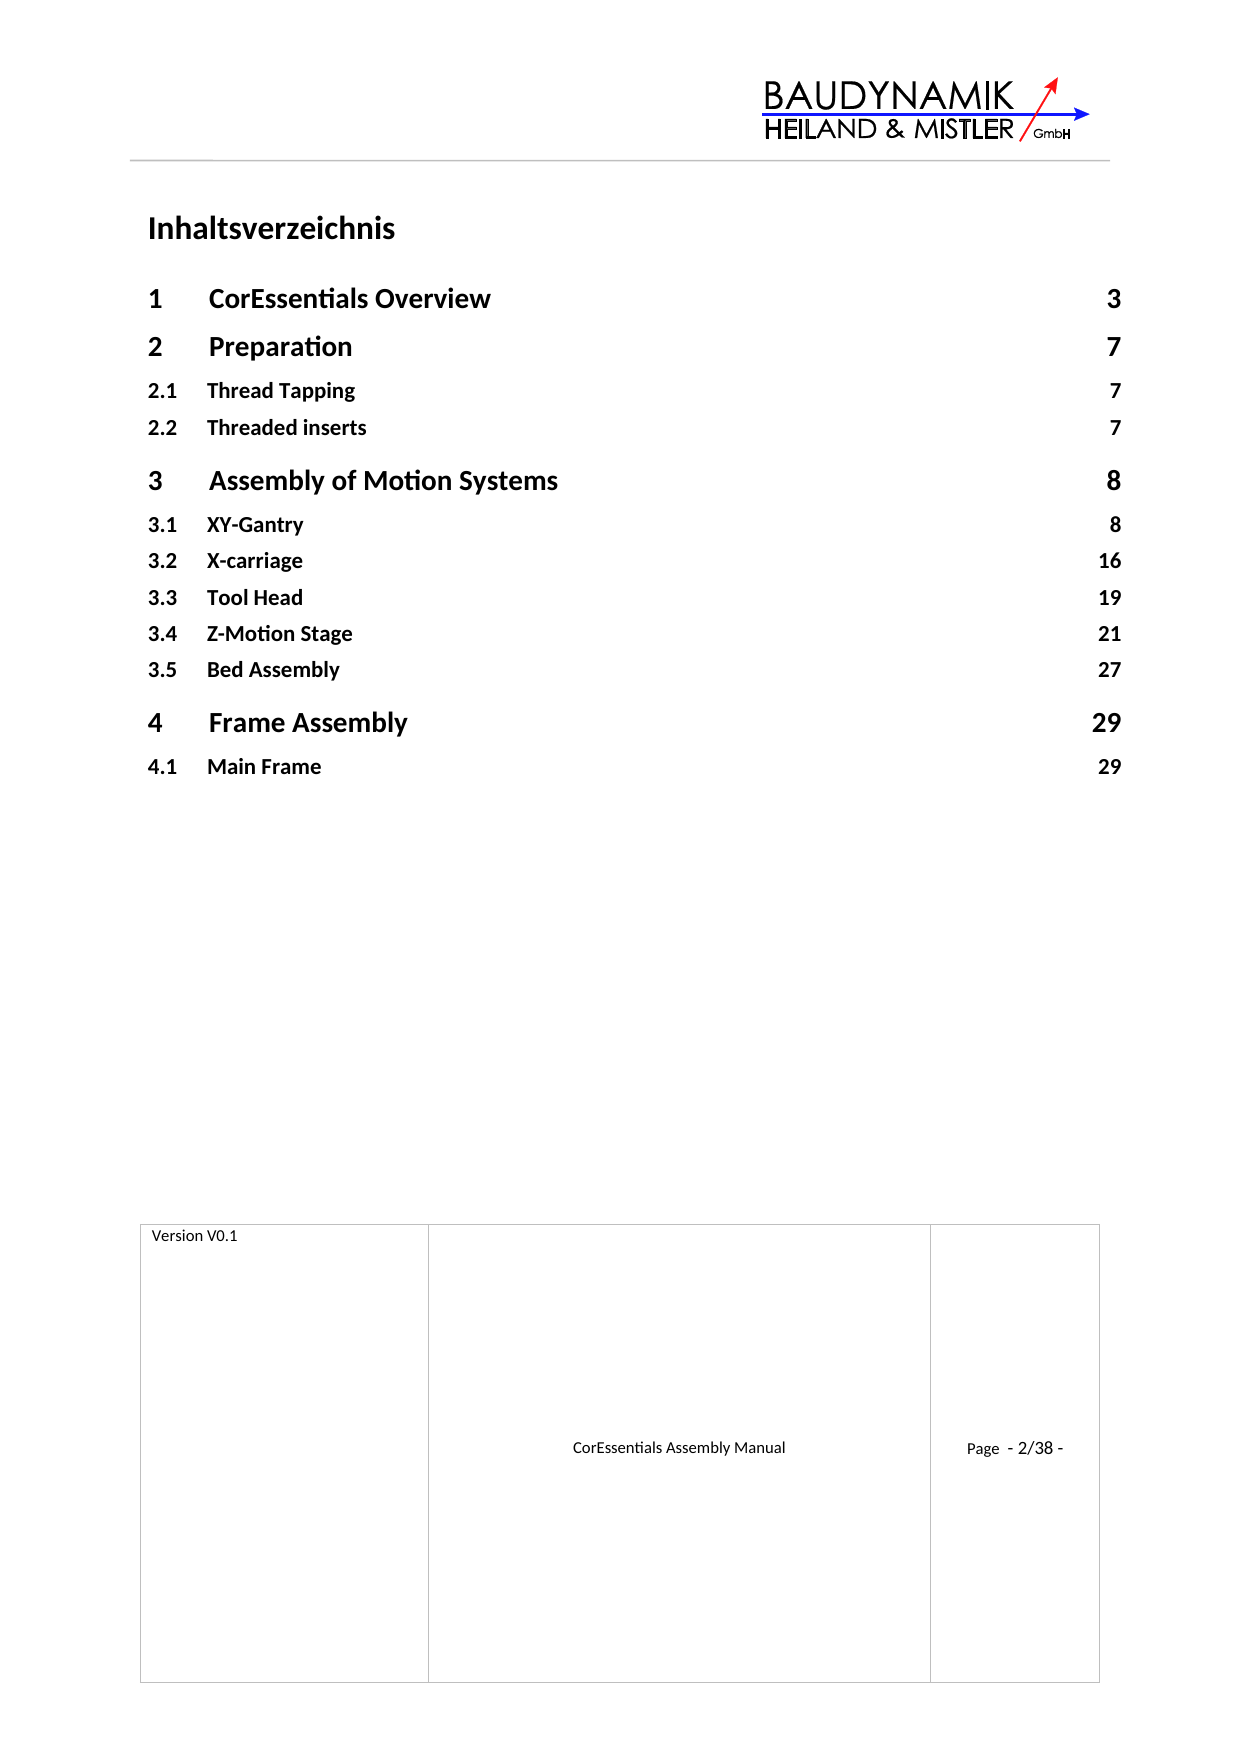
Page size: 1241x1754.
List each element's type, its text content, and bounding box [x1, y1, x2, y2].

text 1 CorEssentials Overview 3 [148, 280, 1092, 316]
text 4.1 Main Frame 29 [148, 752, 1092, 780]
text 3.3 Tool Head 19 [148, 583, 1092, 611]
text 2.1 Thread Tapping 7 [148, 377, 1092, 404]
text 3.4 Z-Motion Stage 21 [148, 619, 1092, 647]
text 3.5 Bed Assembly 27 [148, 655, 1092, 683]
text 3.2 X-carriage 16 [148, 546, 1092, 574]
text Inhaltsverzeichnis [148, 207, 1092, 247]
text 3 Assembly of Motion Systems 8 [148, 462, 1092, 497]
text 4 Frame Assembly 29 [148, 704, 1092, 740]
text 2.2 Threaded inserts 7 [148, 413, 1092, 441]
text 2 Preparation 7 [148, 328, 1092, 364]
text 3.1 XY-Gantry 8 [148, 510, 1092, 538]
